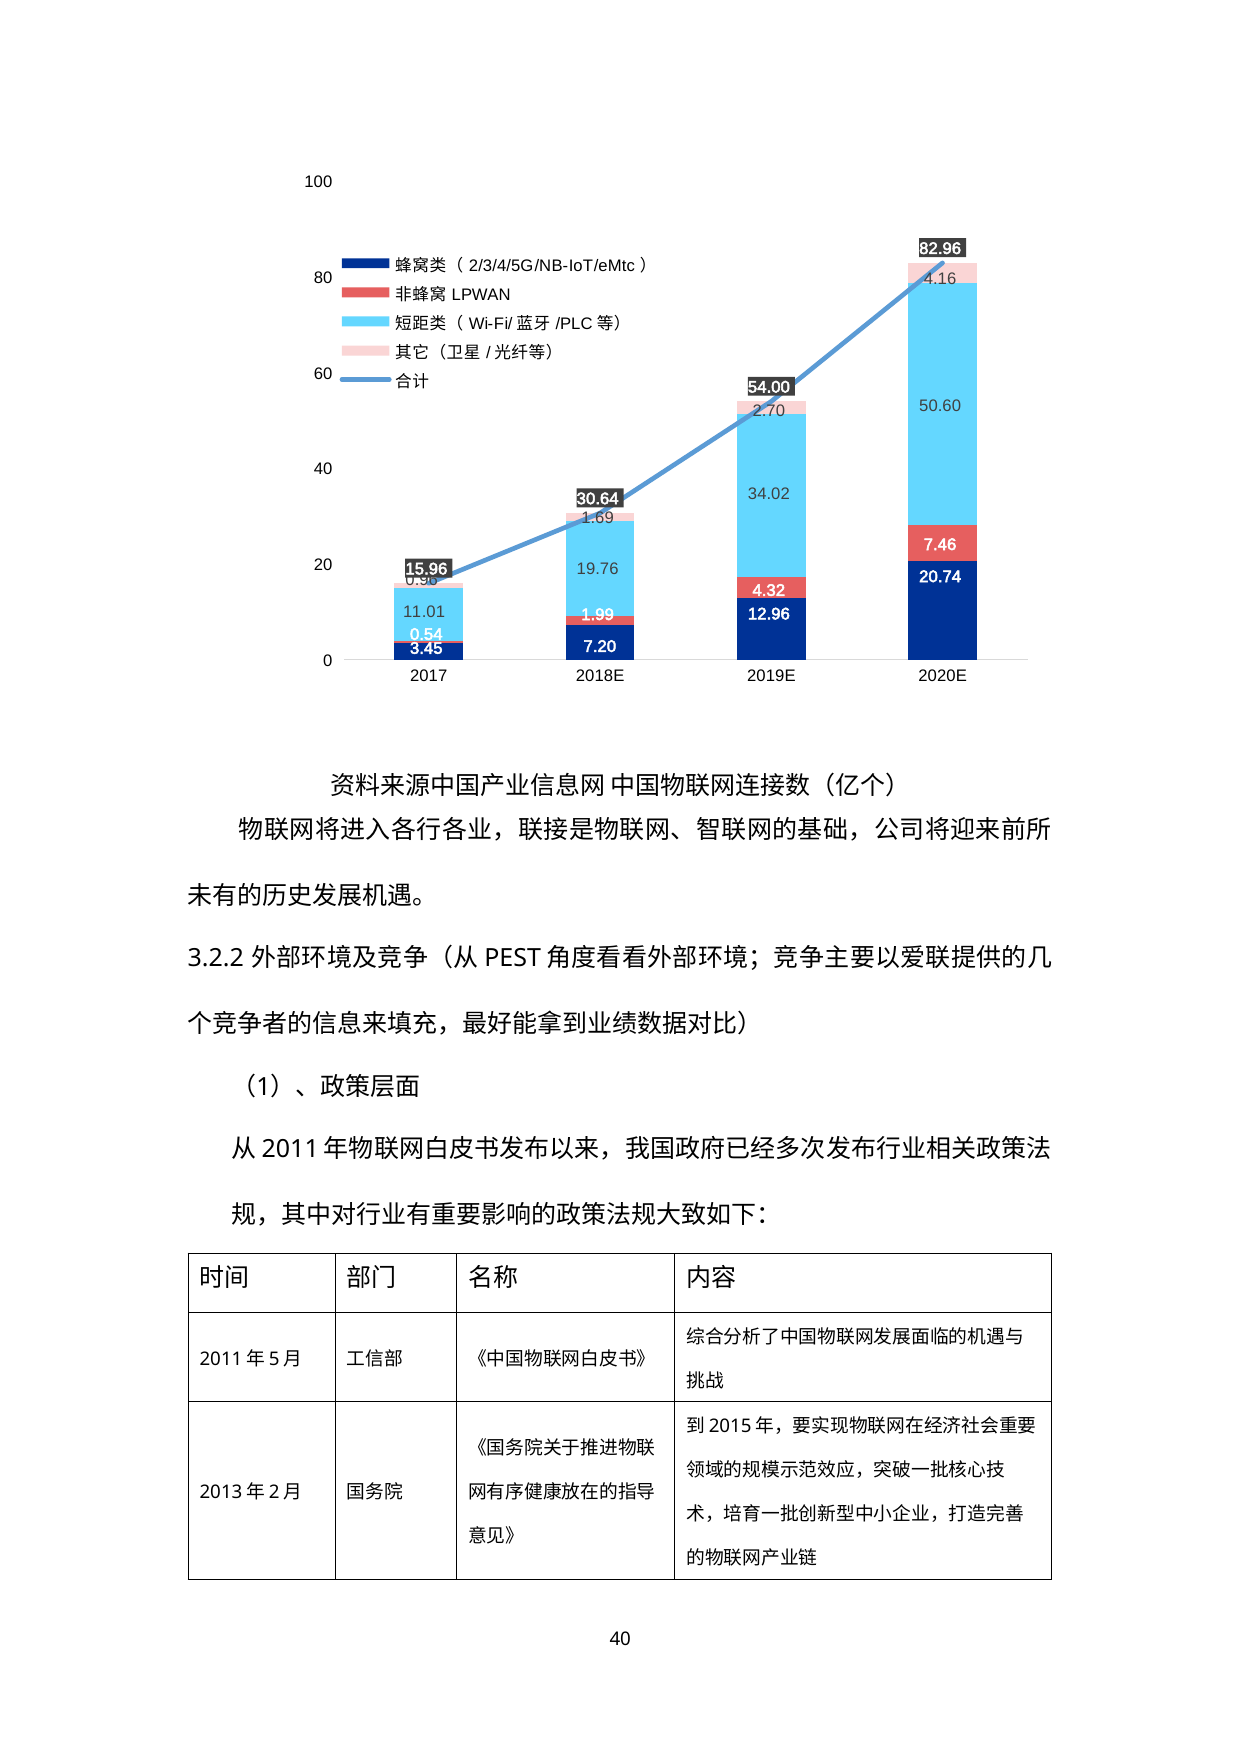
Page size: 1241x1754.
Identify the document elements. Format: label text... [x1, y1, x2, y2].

table_header 内容 [675, 1254, 1051, 1312]
table_cell 到2015年，要实现物联网在经济社会重要领域的规模示范效应，突破一批核心技术，培育一批创新型中小企业，打造完善的物联网产业链 [675, 1402, 1051, 1578]
text 资料来源中国产业信息网 中国物联网连接数（亿个） [187, 762, 1053, 806]
table_cell 综合分析了中国物联网发展面临的机遇与挑战 [675, 1313, 1051, 1401]
text 物联网将进入各行各业，联接是物联网、智联网的基础，公司将迎来前所未有的历史发展机遇。 [187, 806, 1053, 916]
table_header 名称 [457, 1254, 674, 1312]
text （1）、政策层面 [187, 1062, 1053, 1106]
table_cell 国务院 [336, 1402, 456, 1578]
table_cell 《中国物联网白皮书》 [457, 1313, 674, 1401]
table_cell 《国务院关于推进物联网有序健康放在的指导意见》 [457, 1402, 674, 1578]
table_header 部门 [336, 1254, 456, 1312]
table_cell 2011年5月 [189, 1313, 335, 1401]
text 从2011年物联网白皮书发布以来，我国政府已经多次发布行业相关政策法规，其中对行业有重要影响的政策法规大致如下： [231, 1124, 1053, 1234]
table_cell 2013年2月 [189, 1402, 335, 1578]
table_cell 工信部 [336, 1313, 456, 1401]
table_header 时间 [189, 1254, 335, 1312]
text 3.2.2 外部环境及竞争（从PEST角度看看外部环境；竞争主要以爱联提供的几个竞争者的信息来填充，最好能拿到业绩数据对比） [187, 934, 1053, 1044]
